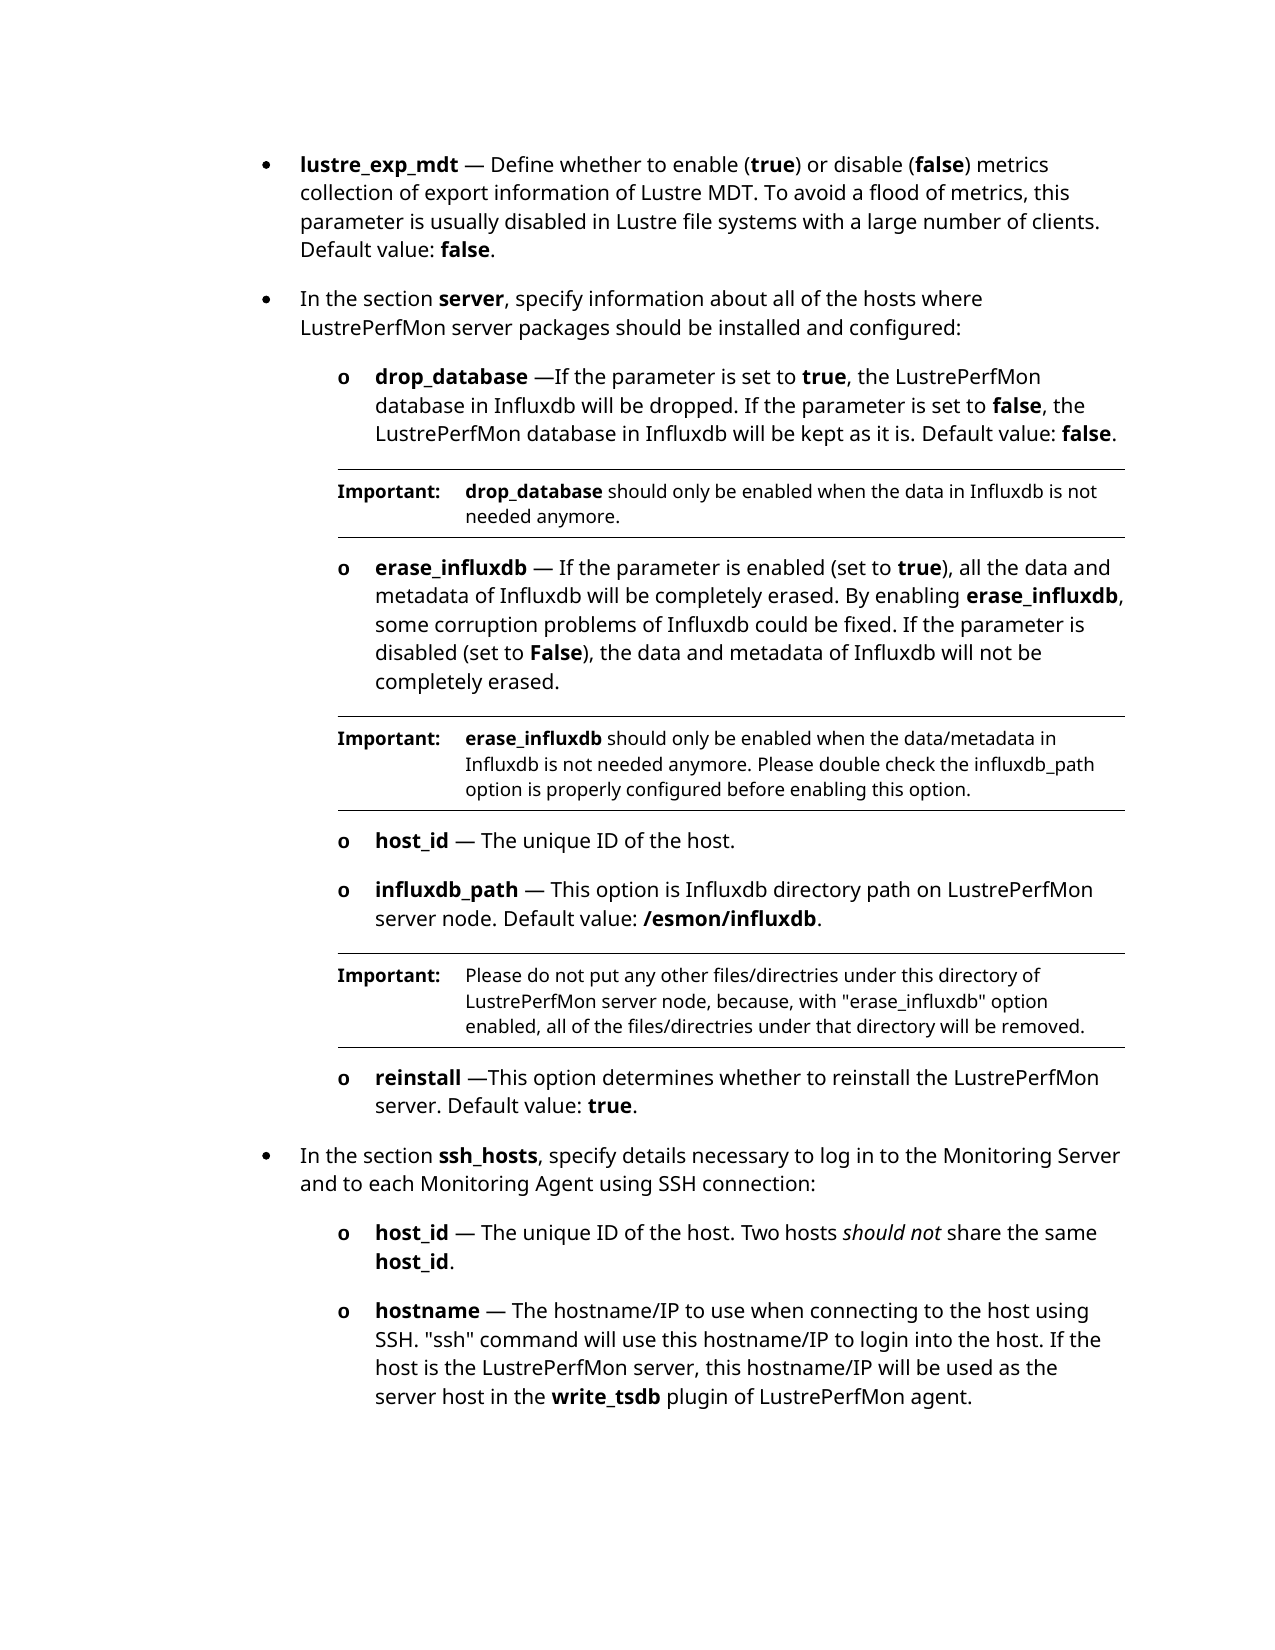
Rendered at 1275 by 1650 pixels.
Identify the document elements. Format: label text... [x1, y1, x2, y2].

list In the section ssh_hosts, specify details necessary to log in to the Monitoring Server and to each Monitoring Agent using SSH connection: [262, 1141, 1125, 1198]
list In the section server, specify information about all of the hosts where LustrePerfMon server packages should be installed and configured: [262, 284, 1125, 341]
text Important: erase_influxdb should only be enabled when the data/metadata in Influxdb is not needed anymore. Please double check the influxdb_path option is properly configured before enabling this option. [337, 717, 1125, 811]
text Important: Please do not put any other files/directries under this directory of LustrePerfMon server node, because, with "erase_influxdb" option enabled, all of the files/directries under that directory will be removed. [337, 954, 1125, 1048]
text Important: drop_database should only be enabled when the data in Influxdb is not needed anymore. [337, 470, 1125, 538]
list host_id — The unique ID of the host. Two hosts should not share the same host_id. [337, 1218, 1125, 1276]
list drop_database —If the parameter is set to true, the LustrePerfMon database in Influxdb will be dropped. If the parameter is set to false, the LustrePerfMon database in Influxdb will be kept as it is. Default value: false. [337, 362, 1125, 448]
list influxdb_path — This option is Influxdb directory path on LustrePerfMon server node. Default value: /esmon/influxdb. [337, 875, 1125, 932]
list host_id — The unique ID of the host. [337, 826, 1125, 854]
list reinstall —This option determines whether to reinstall the LustrePerfMon server. Default value: true. [337, 1063, 1125, 1120]
list erase_influxdb — If the parameter is enabled (set to true), all the data and metadata of Influxdb will be completely erased. By enabling erase_influxdb, some corruption problems of Influxdb could be fixed. If the parameter is disabled (set to False), the data and metadata of Influxdb will not be completely erased. [337, 553, 1125, 695]
list hostname — The hostname/IP to use when connecting to the host using SSH. "ssh" command will use this hostname/IP to login into the host. If the host is the LustrePerfMon server, this hostname/IP will be used as the server host in the write_tsdb plugin of LustrePerfMon agent. [337, 1296, 1125, 1410]
list lustre_exp_mdt — Define whether to enable (true) or disable (false) metrics collection of export information of Lustre MDT. To avoid a flood of metrics, this parameter is usually disabled in Lustre file systems with a large number of clients. Default value: false. [262, 150, 1125, 264]
